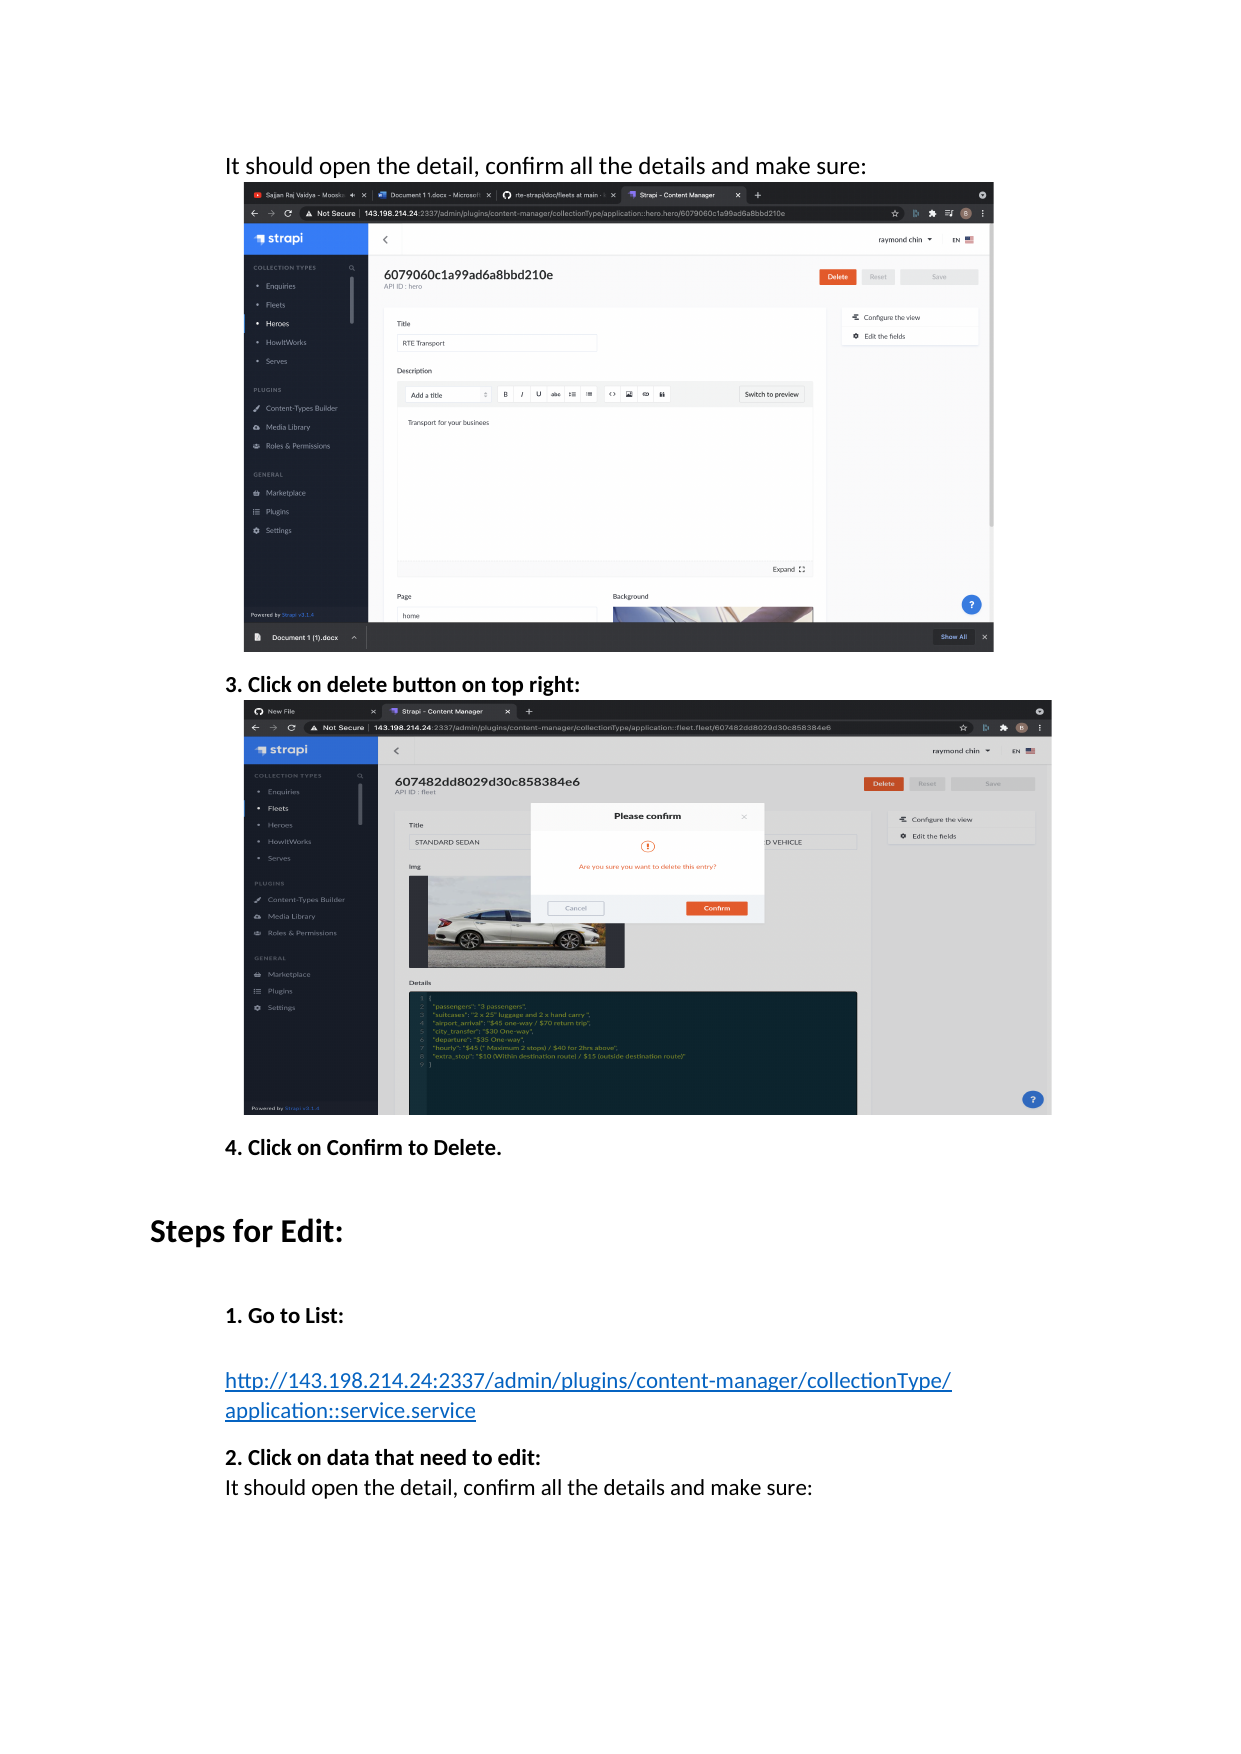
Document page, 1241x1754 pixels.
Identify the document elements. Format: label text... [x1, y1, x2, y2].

text http://143.198.214.24:2337/admin/plugins/content-manager/collectionType/application::service.service [225, 1366, 1090, 1424]
subtitle 2. Click on data that need to edit: [225, 1443, 1090, 1471]
subtitle Steps for Edit: [150, 1211, 1090, 1251]
subtitle 4. Click on Confirm to Delete. [225, 1133, 1090, 1161]
text It should open the detail, confirm all the details and make sure: [225, 150, 1090, 651]
text It should open the detail, confirm all the details and make sure: [225, 1473, 1090, 1501]
subtitle 1. Go to List: [225, 1301, 1090, 1329]
subtitle 3. Click on delete button on top right: [225, 670, 1090, 698]
